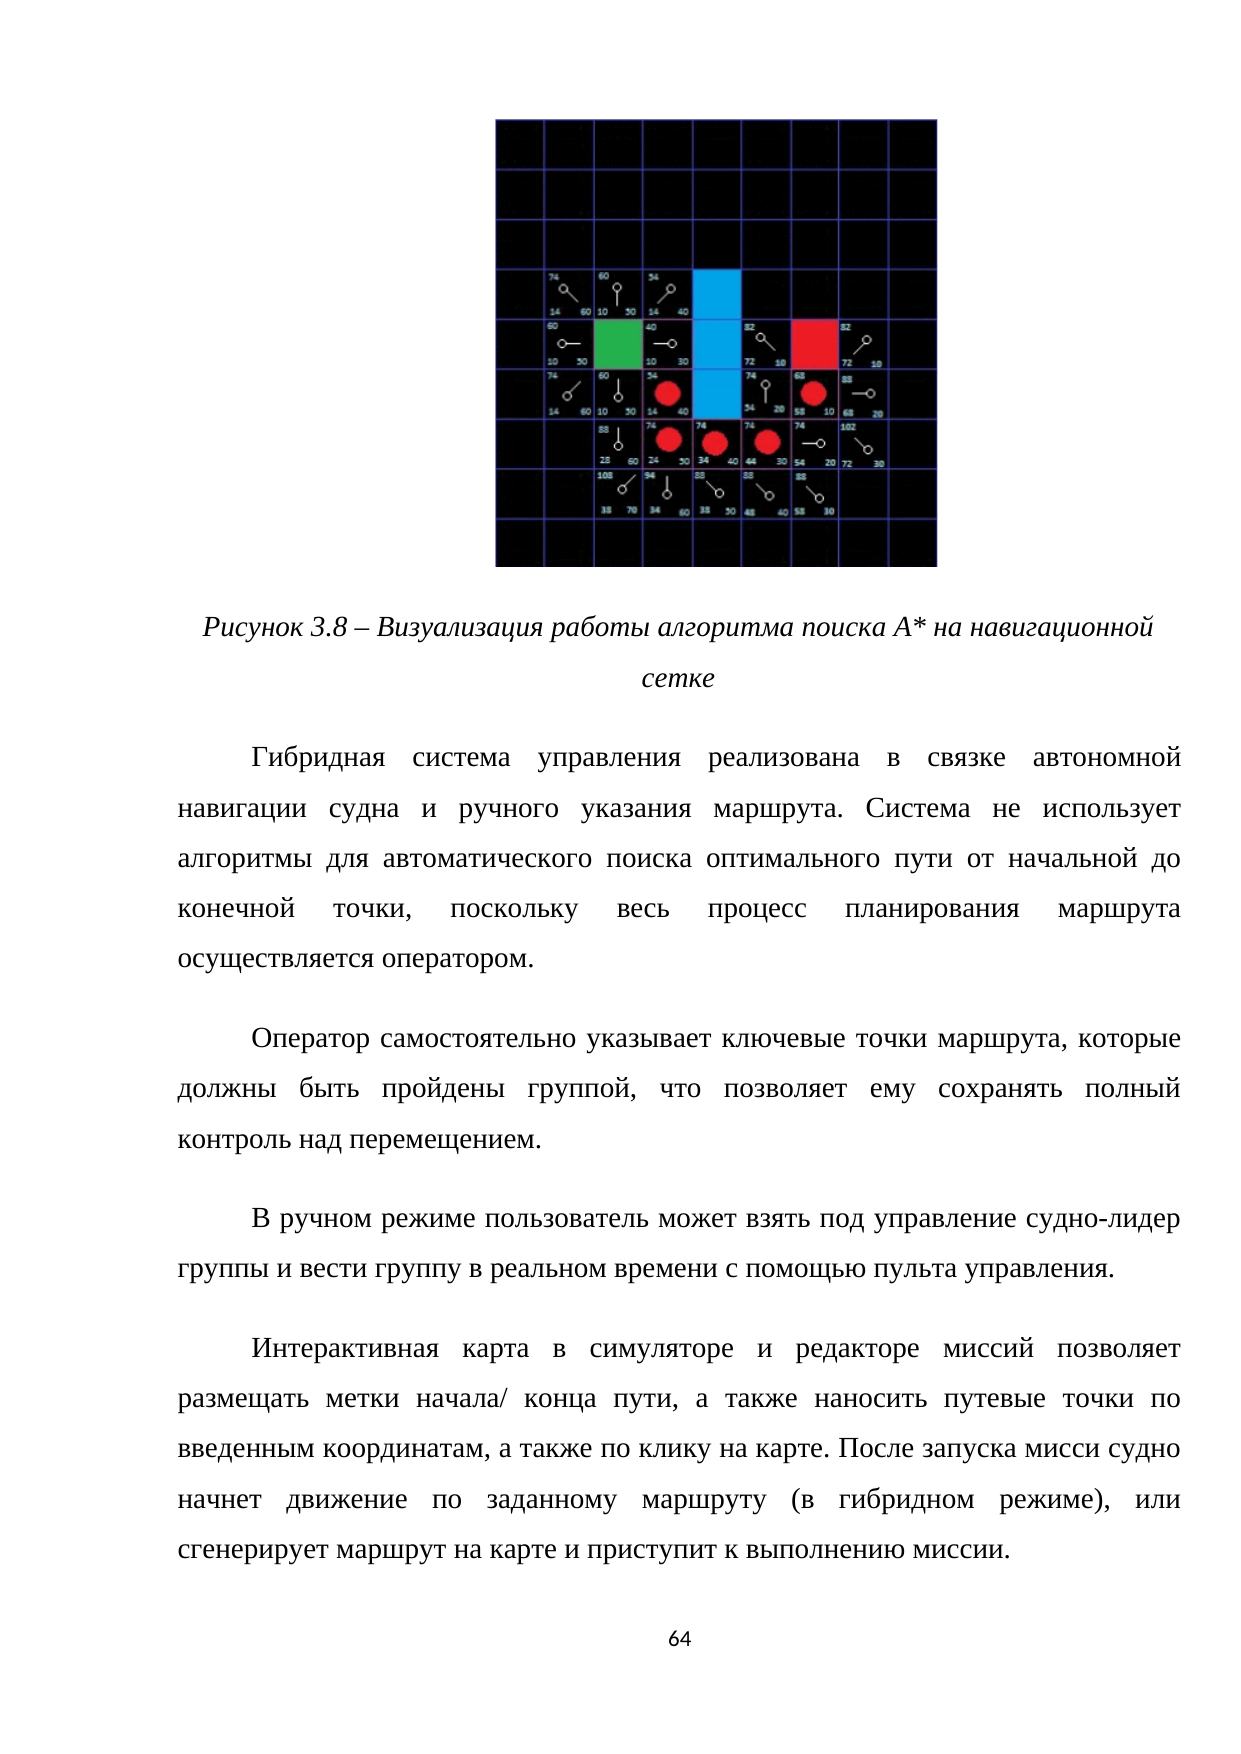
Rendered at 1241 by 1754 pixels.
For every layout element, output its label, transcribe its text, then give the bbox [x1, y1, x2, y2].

text Оператор самостоятельно указывает ключевые точки маршрута, которые должны быть пройдены группой, что позволяет ему сохранять полный контроль над перемещением. [177, 1020, 1182, 1154]
text В ручном режиме пользователь может взять под управление судно-лидер группы и вести группу в реальном времени с помощью пульта управления. [177, 1200, 1182, 1284]
text Гибридная система управления реализована в связке автономной навигации судна и ручного указания маршрута. Система не использует алгоритмы для автоматического поиска оптимального пути от начальной до конечной точки, поскольку весь процесс планирования маршрута осуществляется оператором. [177, 739, 1182, 974]
text Интерактивная карта в симуляторе и редакторе миссий позволяет размещать метки начала/ конца пути, а также наносить путевые точки по введенным координатам, а также по клику на карте. После запуска мисси судно начнет движение по заданному маршруту (в гибридном режиме), или сгенерирует маршрут на карте и приступит к выполнению миссии. [177, 1330, 1182, 1565]
picture [495, 118, 938, 567]
text Рисунок 3.8 – Визуализация работы алгоритма поиска А* на навигационной сетке [177, 609, 1182, 693]
